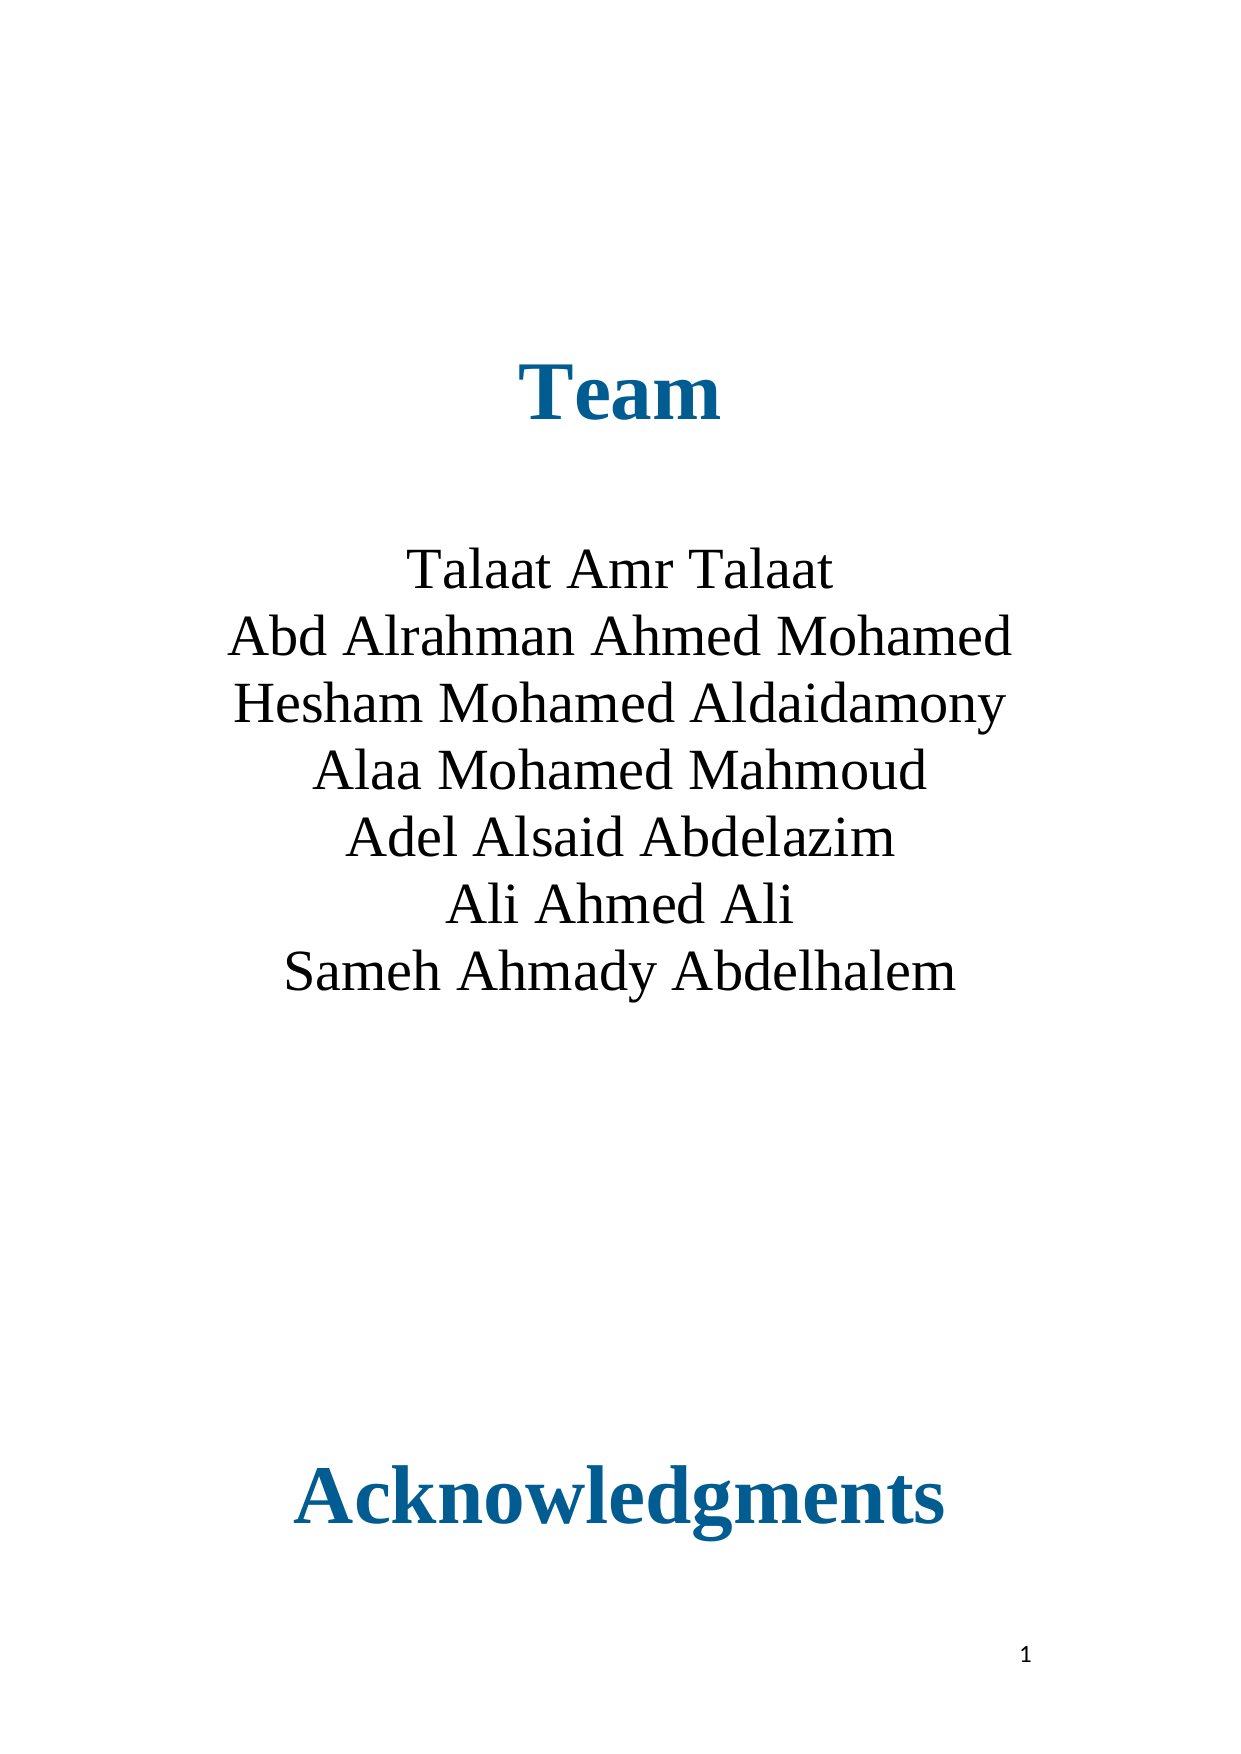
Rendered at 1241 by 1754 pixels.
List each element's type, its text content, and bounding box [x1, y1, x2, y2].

text Hesham Mohamed Aldaidamony [187, 668, 1053, 735]
text Abd Alrahman Ahmed Mohamed [187, 601, 1053, 668]
text Team [187, 342, 1053, 437]
text Acknowledgments [187, 1445, 1053, 1541]
text Adel Alsaid Abdelazim [187, 802, 1053, 869]
text Alaa Mohamed Mahmoud [187, 735, 1053, 802]
text Sameh Ahmady Abdelhalem [187, 936, 1053, 1003]
text Ali Ahmed Ali [187, 869, 1053, 936]
text Talaat Amr Talaat [187, 534, 1053, 601]
